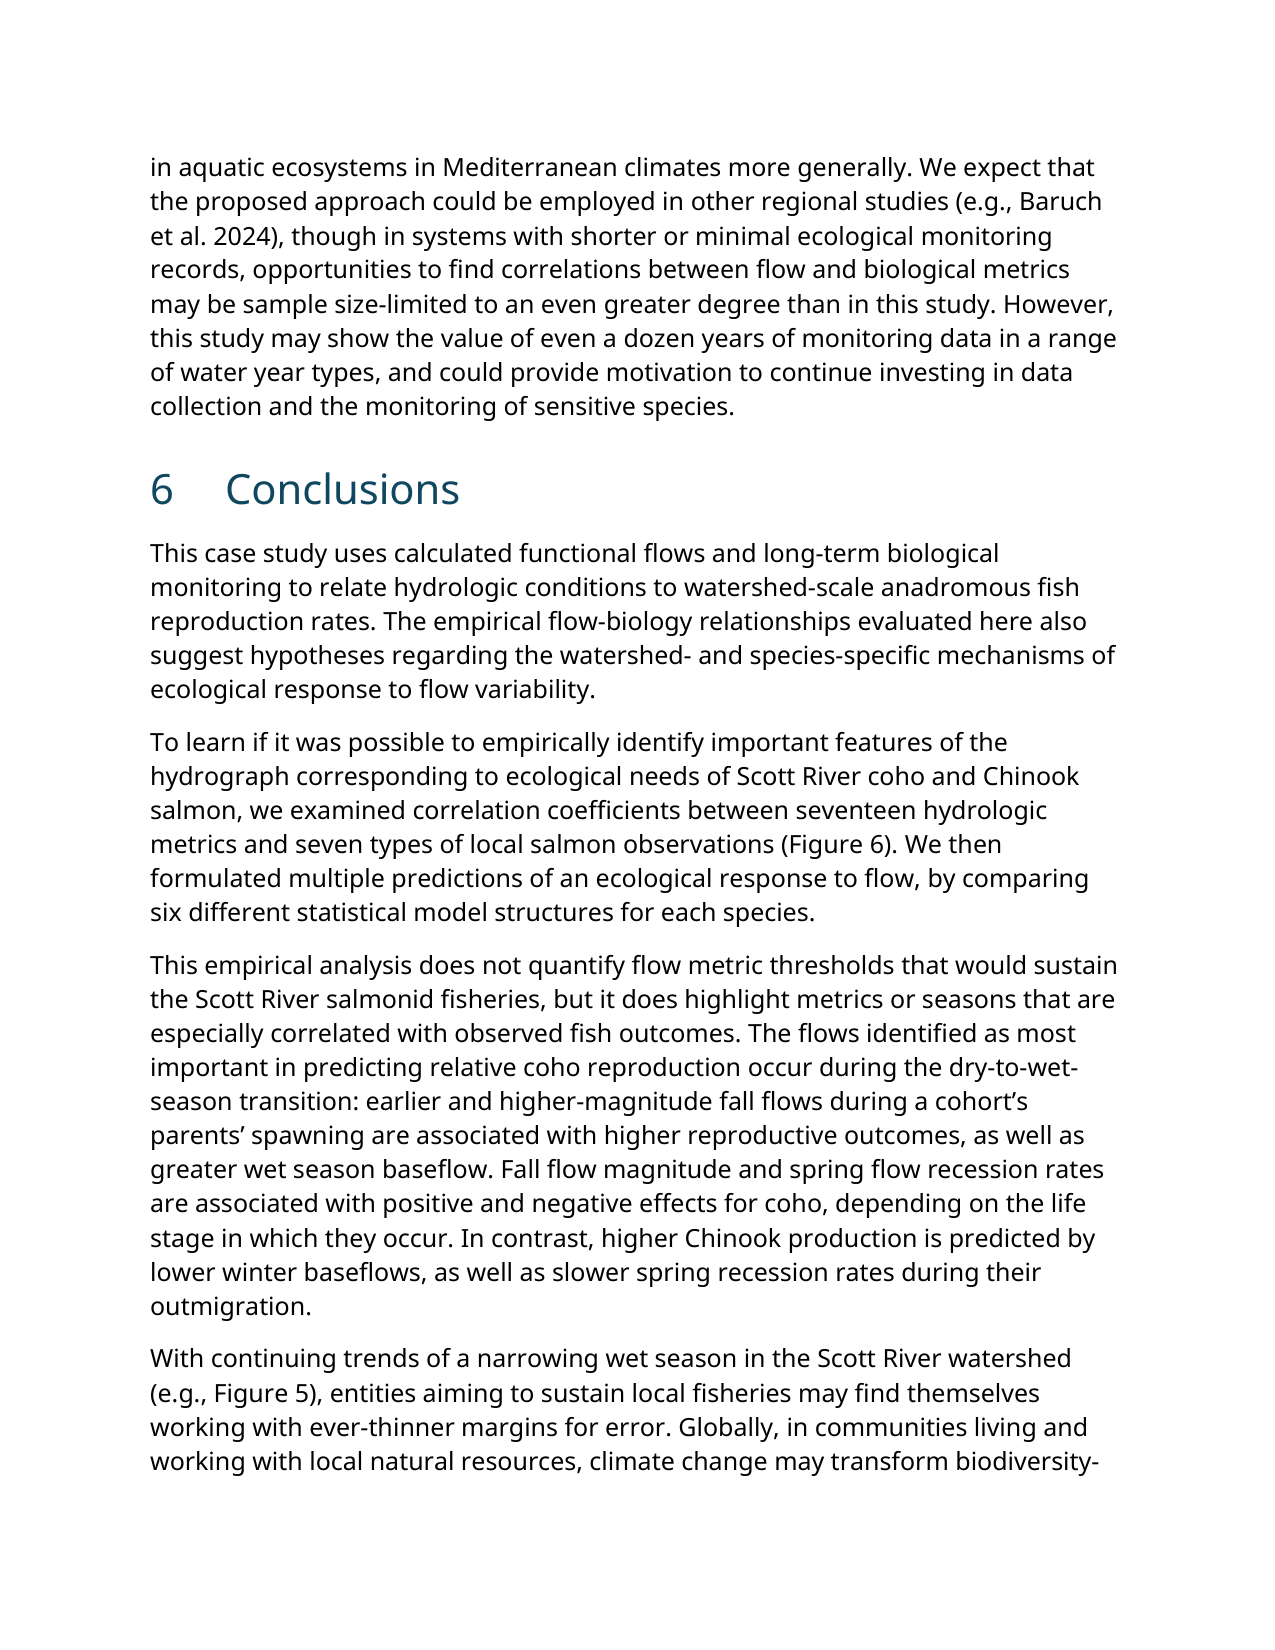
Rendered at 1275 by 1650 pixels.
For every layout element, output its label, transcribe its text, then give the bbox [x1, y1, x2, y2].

text This case study uses calculated functional flows and long-term biological monitoring to relate hydrologic conditions to watershed-scale anadromous fish reproduction rates. The empirical flow-biology relationships evaluated here also suggest hypotheses regarding the watershed- and species-specific mechanisms of ecological response to flow variability. [150, 536, 1125, 706]
text To learn if it was possible to empirically identify important features of the hydrograph corresponding to ecological needs of Scott River coho and Chinook salmon, we examined correlation coefficients between seventeen hydrologic metrics and seven types of local salmon observations (Figure 6). We then formulated multiple predictions of an ecological response to flow, by comparing six different statistical model structures for each species. [150, 724, 1125, 929]
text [150, 1341, 1125, 1477]
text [150, 150, 1125, 422]
subtitle 6 Conclusions [150, 460, 1125, 517]
text This empirical analysis does not quantify flow metric thresholds that would sustain the Scott River salmonid fisheries, but it does highlight metrics or seasons that are especially correlated with observed fish outcomes. The flows identified as most important in predicting relative coho reproduction occur during the dry-to-wet-season transition: earlier and higher-magnitude fall flows during a cohort’s parents’ spawning are associated with higher reproductive outcomes, as well as greater wet season baseflow. Fall flow magnitude and spring flow recession rates are associated with positive and negative effects for coho, depending on the life stage in which they occur. In contrast, higher Chinook production is predicted by lower winter baseflows, as well as slower spring recession rates during their outmigration. [150, 948, 1125, 1322]
